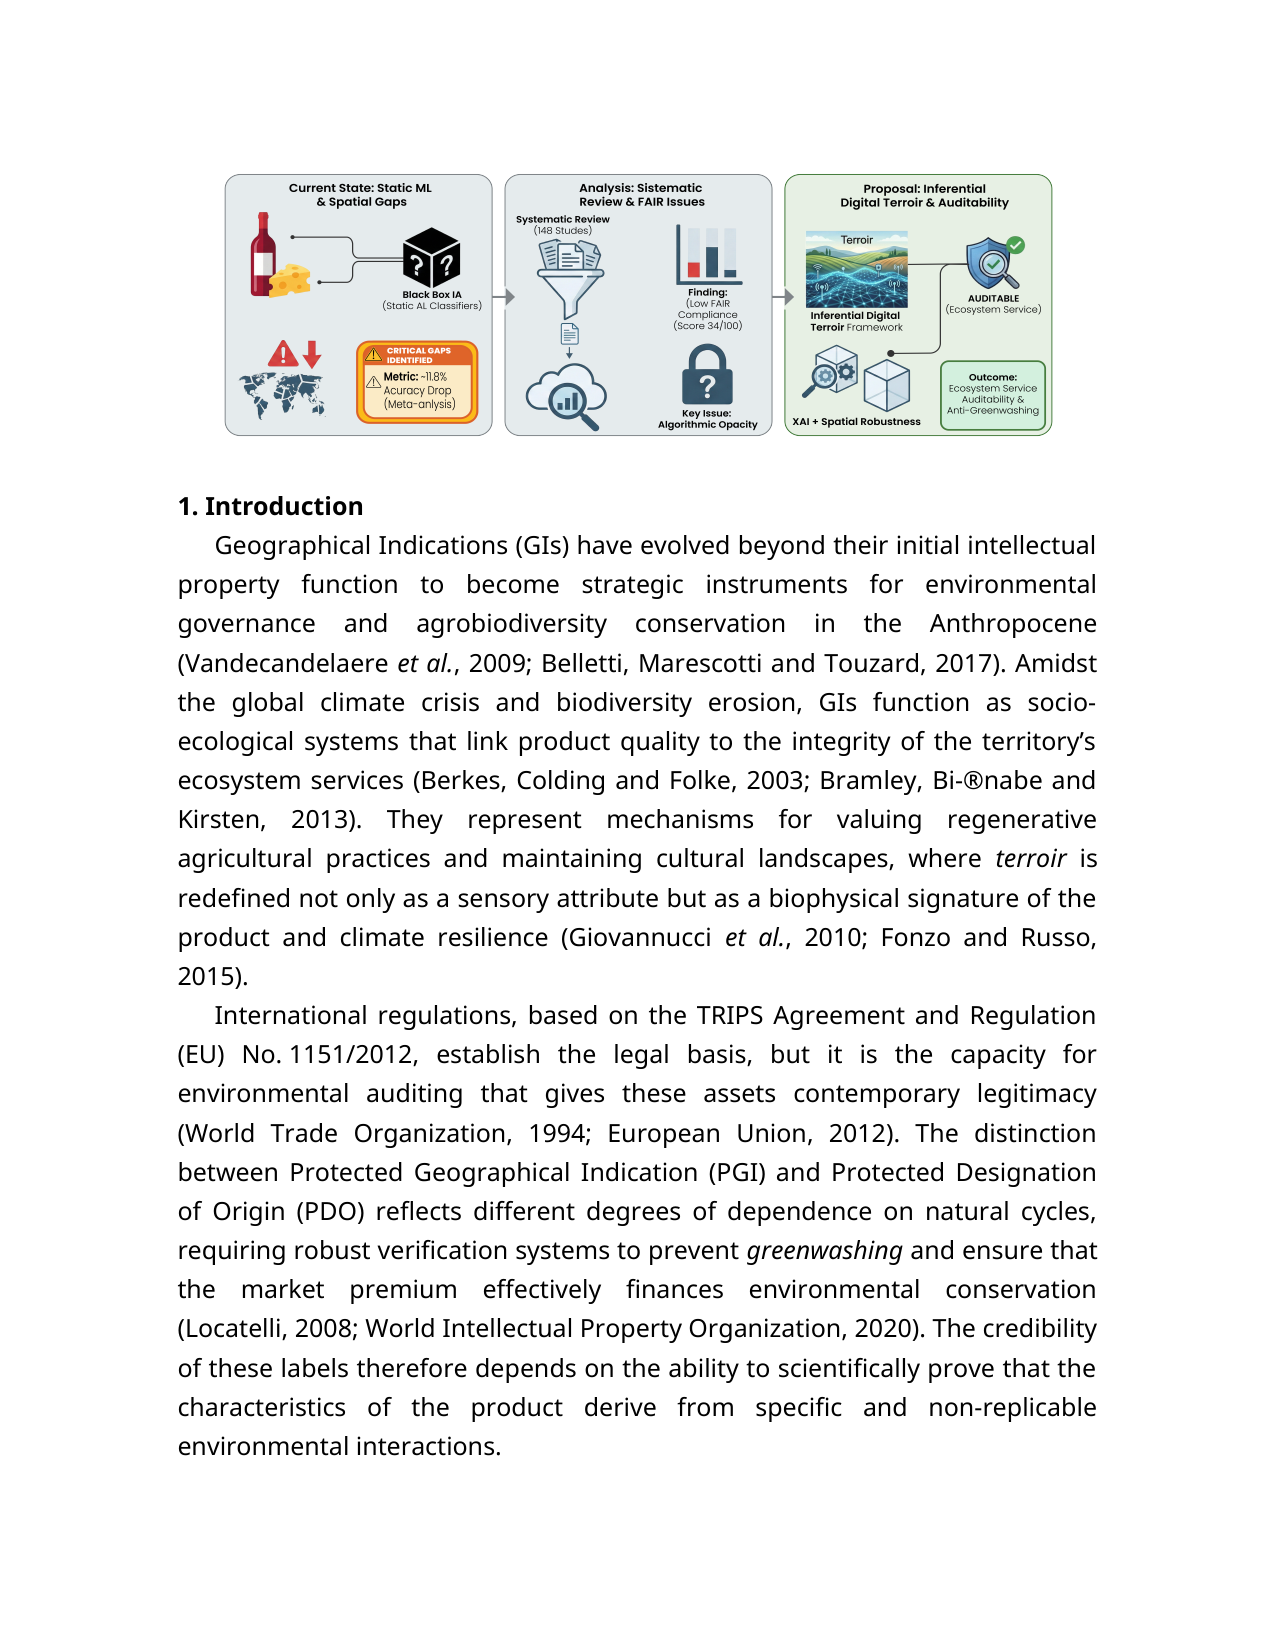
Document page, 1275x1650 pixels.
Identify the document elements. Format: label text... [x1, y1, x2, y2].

subtitle 1. Introduction [177, 489, 1098, 523]
text Geographical Indications (GIs) have evolved beyond their initial intellectual property function to become strategic instruments for environmental governance and agrobiodiversity conservation in the Anthropocene (Vandecandelaere et al., 2009; Belletti, Marescotti and Touzard, 2017). Amidst the global climate crisis and biodiversity erosion, GIs function as socio-ecological systems that link product quality to the integrity of the territory’s ecosystem services (Berkes, Colding and Folke, 2003; Bramley, Bi-®nabe and Kirsten, 2013). They represent mechanisms for valuing regenerative agricultural practices and maintaining cultural landscapes, where terroir is redefined not only as a sensory attribute but as a biophysical signature of the product and climate resilience (Giovannucci et al., 2010; Fonzo and Russo, 2015). [177, 528, 1098, 993]
text International regulations, based on the TRIPS Agreement and Regulation (EU) No. 1151/2012, establish the legal basis, but it is the capacity for environmental auditing that gives these assets contemporary legitimacy (World Trade Organization, 1994; European Union, 2012). The distinction between Protected Geographical Indication (PGI) and Protected Designation of Origin (PDO) reflects different degrees of dependence on natural cycles, requiring robust verification systems to prevent greenwashing and ensure that the market premium effectively finances environmental conservation (Locatelli, 2008; World Intellectual Property Organization, 2020). The credibility of these labels therefore depends on the ability to scientifically prove that the characteristics of the product derive from specific and non-replicable environmental interactions. [177, 998, 1098, 1463]
